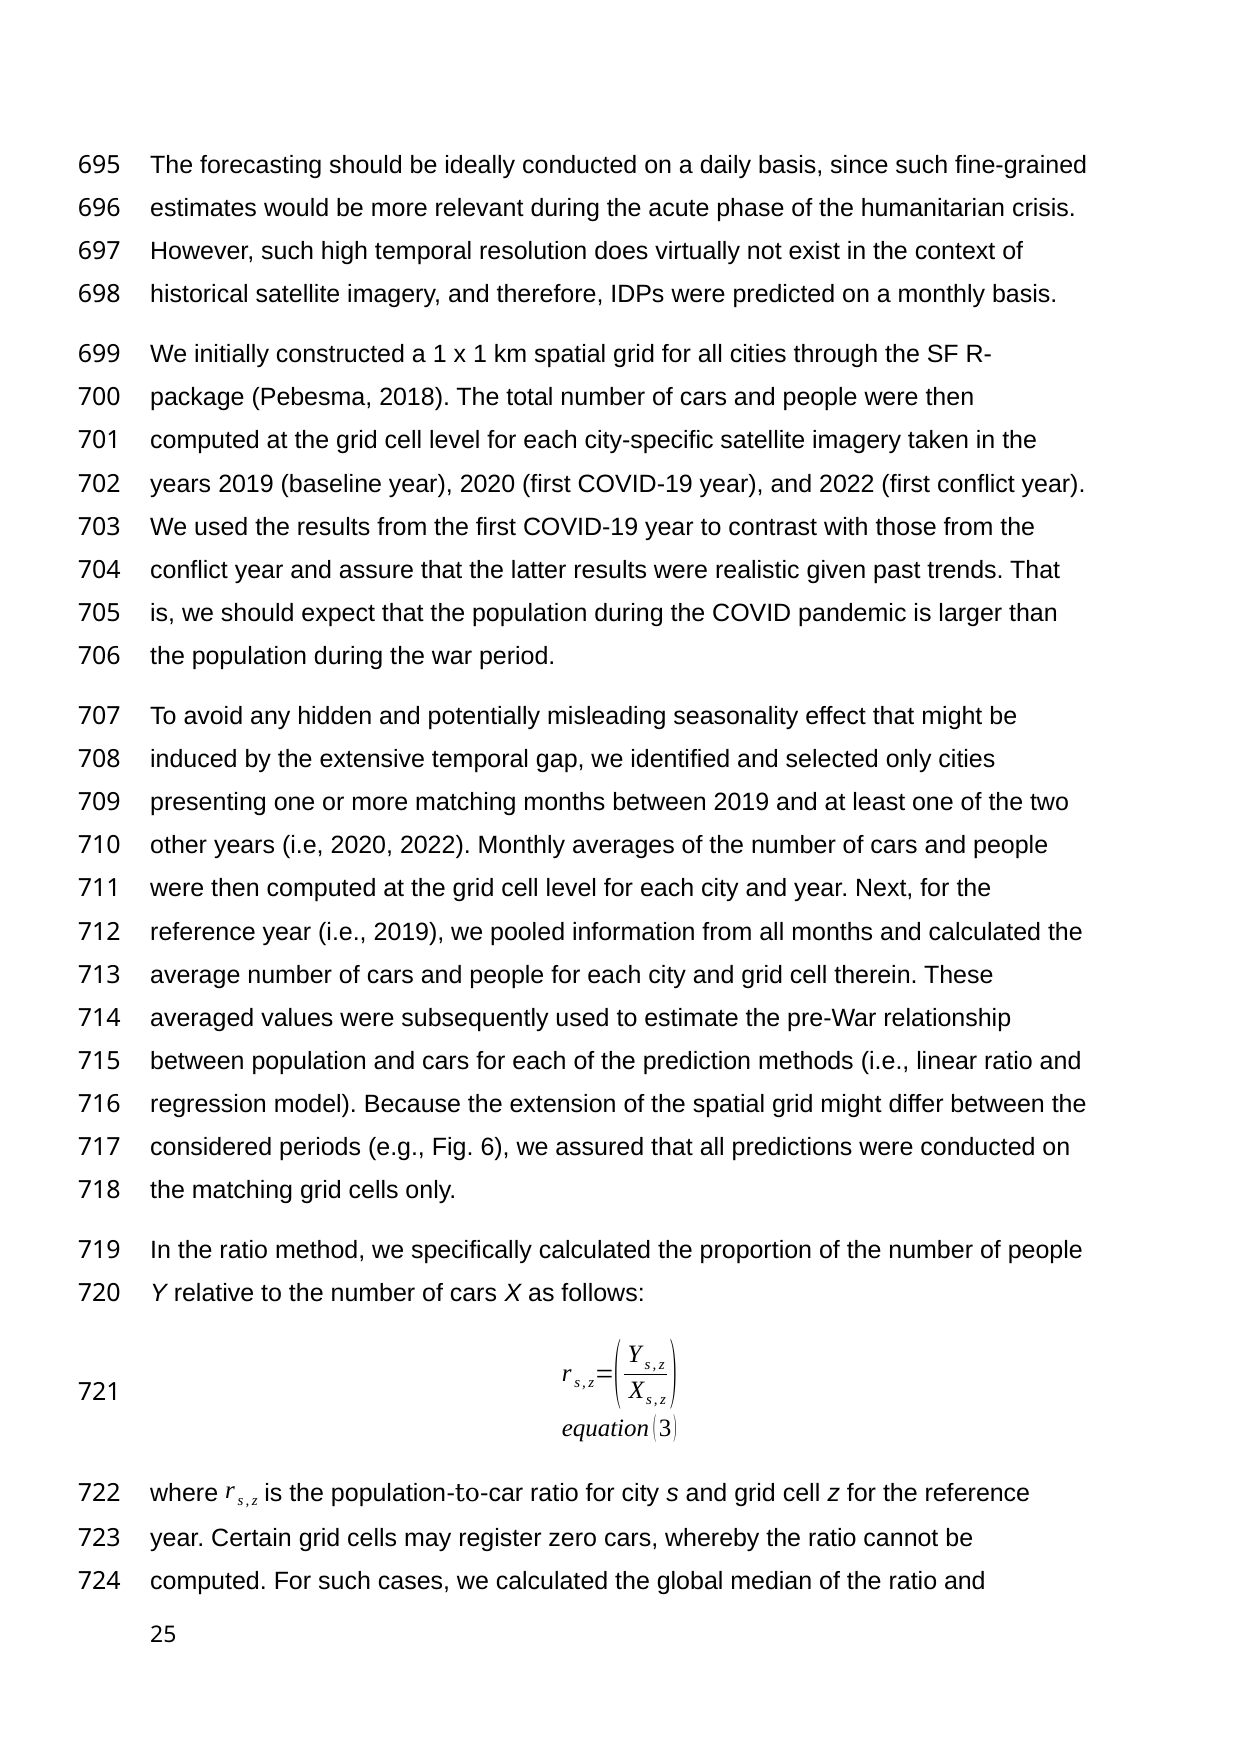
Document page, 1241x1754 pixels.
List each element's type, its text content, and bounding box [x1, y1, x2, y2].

text In the ratio method, we specifically calculated the proportion of the number of people Y relative to the number of cars X as follows: [150, 1235, 1090, 1307]
text To avoid any hidden and potentially misleading seasonality effect that might be induced by the extensive temporal gap, we identified and selected only cities presenting one or more matching months between 2019 and at least one of the two other years (i.e, 2020, 2022). Monthly averages of the number of cars and people were then computed at the grid cell level for each city and year. Next, for the reference year (i.e., 2019), we pooled information from all months and calculated the average number of cars and people for each city and grid cell therein. These averaged values were subsequently used to estimate the pre-War relationship between population and cars for each of the prediction methods (i.e., linear ratio and regression model). Because the extension of the spatial grid might differ between the considered periods (e.g., Fig. 6), we assured that all predictions were conducted on the matching grid cells only. [150, 701, 1090, 1204]
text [150, 1477, 1090, 1594]
text We initially constructed a 1 x 1 km spatial grid for all cities through the SF R- package (Pebesma, 2018). The total number of cars and people were then computed at the grid cell level for each city-specific satellite imagery taken in the years 2019 (baseline year), 2020 (first COVID-19 year), and 2022 (first conflict year). We used the results from the first COVID-19 year to contrast with those from the conflict year and assure that the latter results were realistic given past trends. That is, we should expect that the population during the COVID pandemic is larger than the population during the war period. [150, 339, 1090, 670]
text The forecasting should be ideally conducted on a daily basis, since such fine-grained estimates would be more relevant during the acute phase of the humanitarian crisis. However, such high temporal resolution does virtually not exist in the context of historical satellite imagery, and therefore, IDPs were predicted on a monthly basis. [150, 150, 1090, 308]
